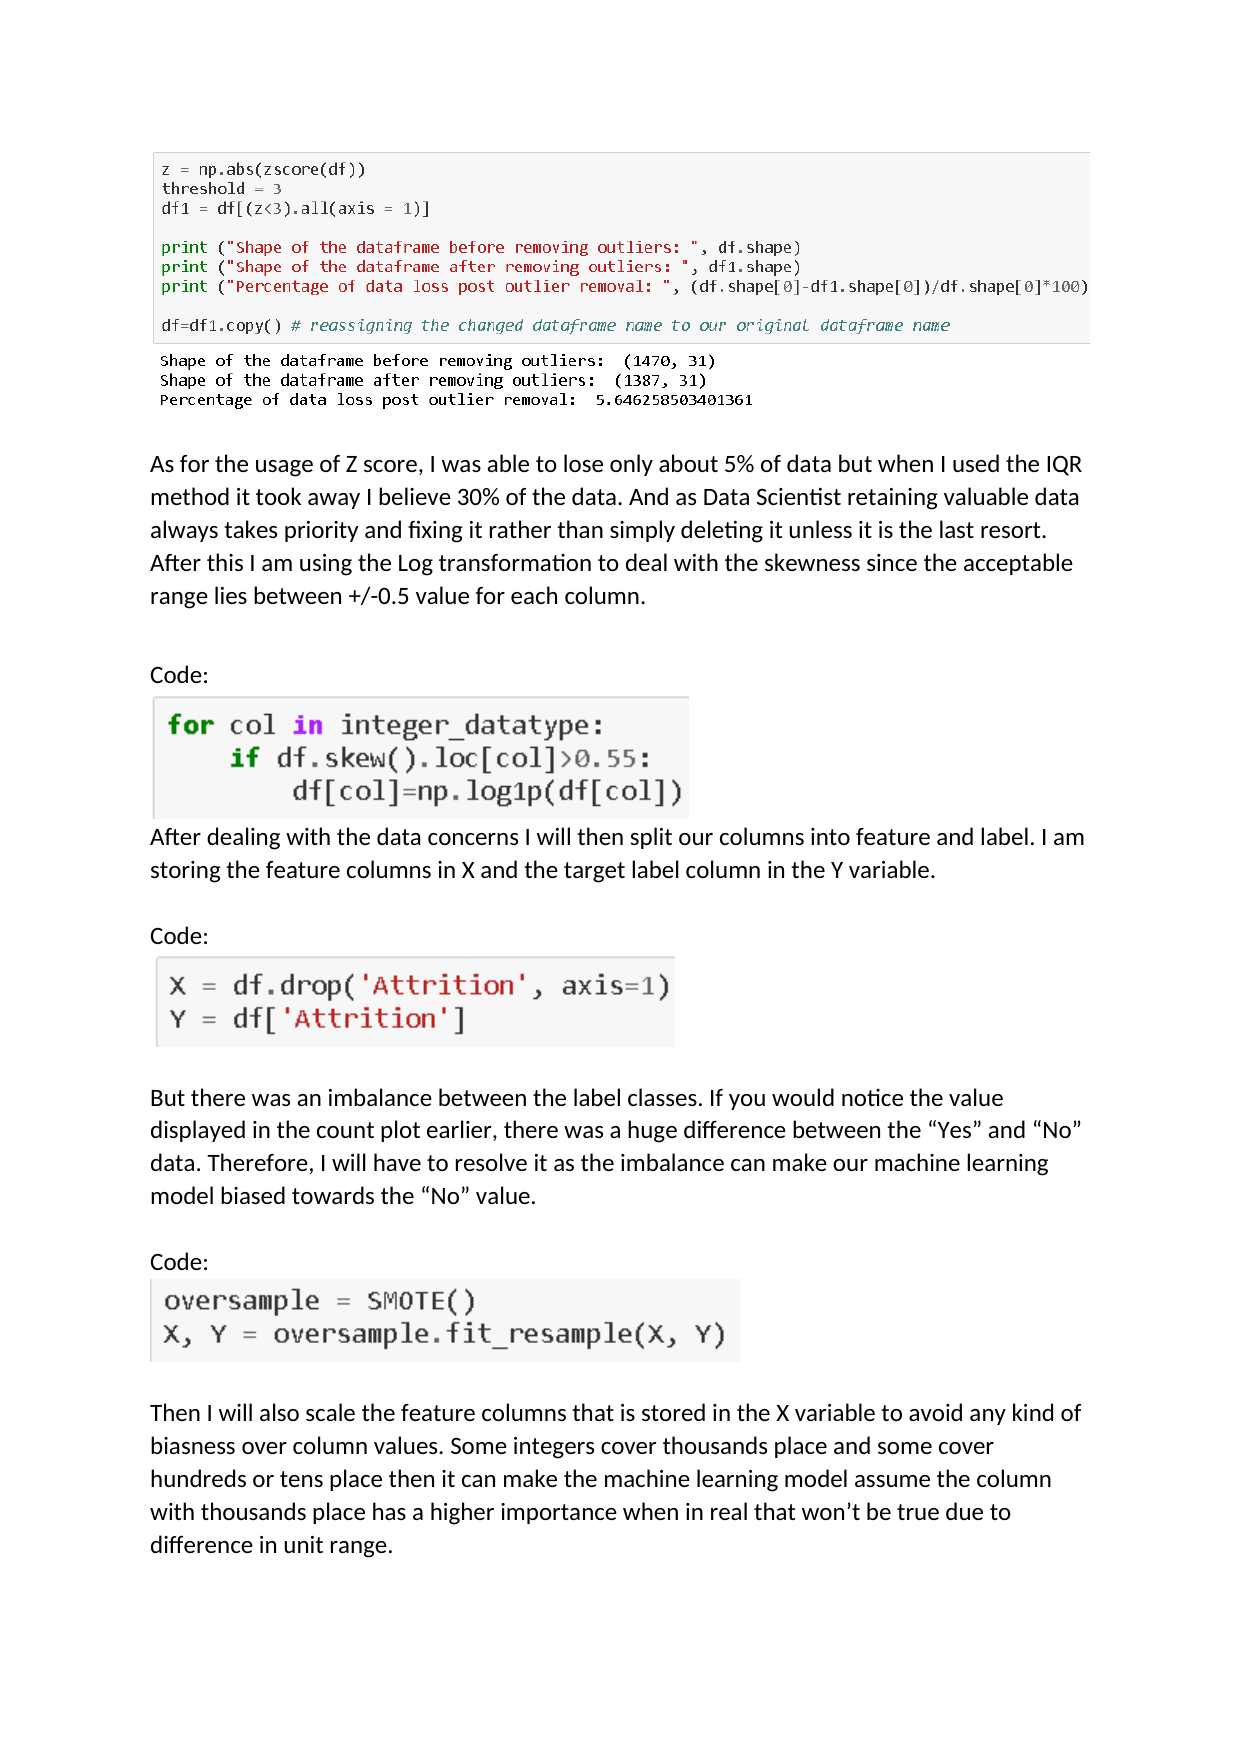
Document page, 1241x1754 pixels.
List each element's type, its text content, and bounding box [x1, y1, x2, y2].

picture [150, 952, 675, 1047]
picture [150, 692, 689, 819]
picture [150, 150, 1091, 413]
picture [150, 1279, 741, 1362]
